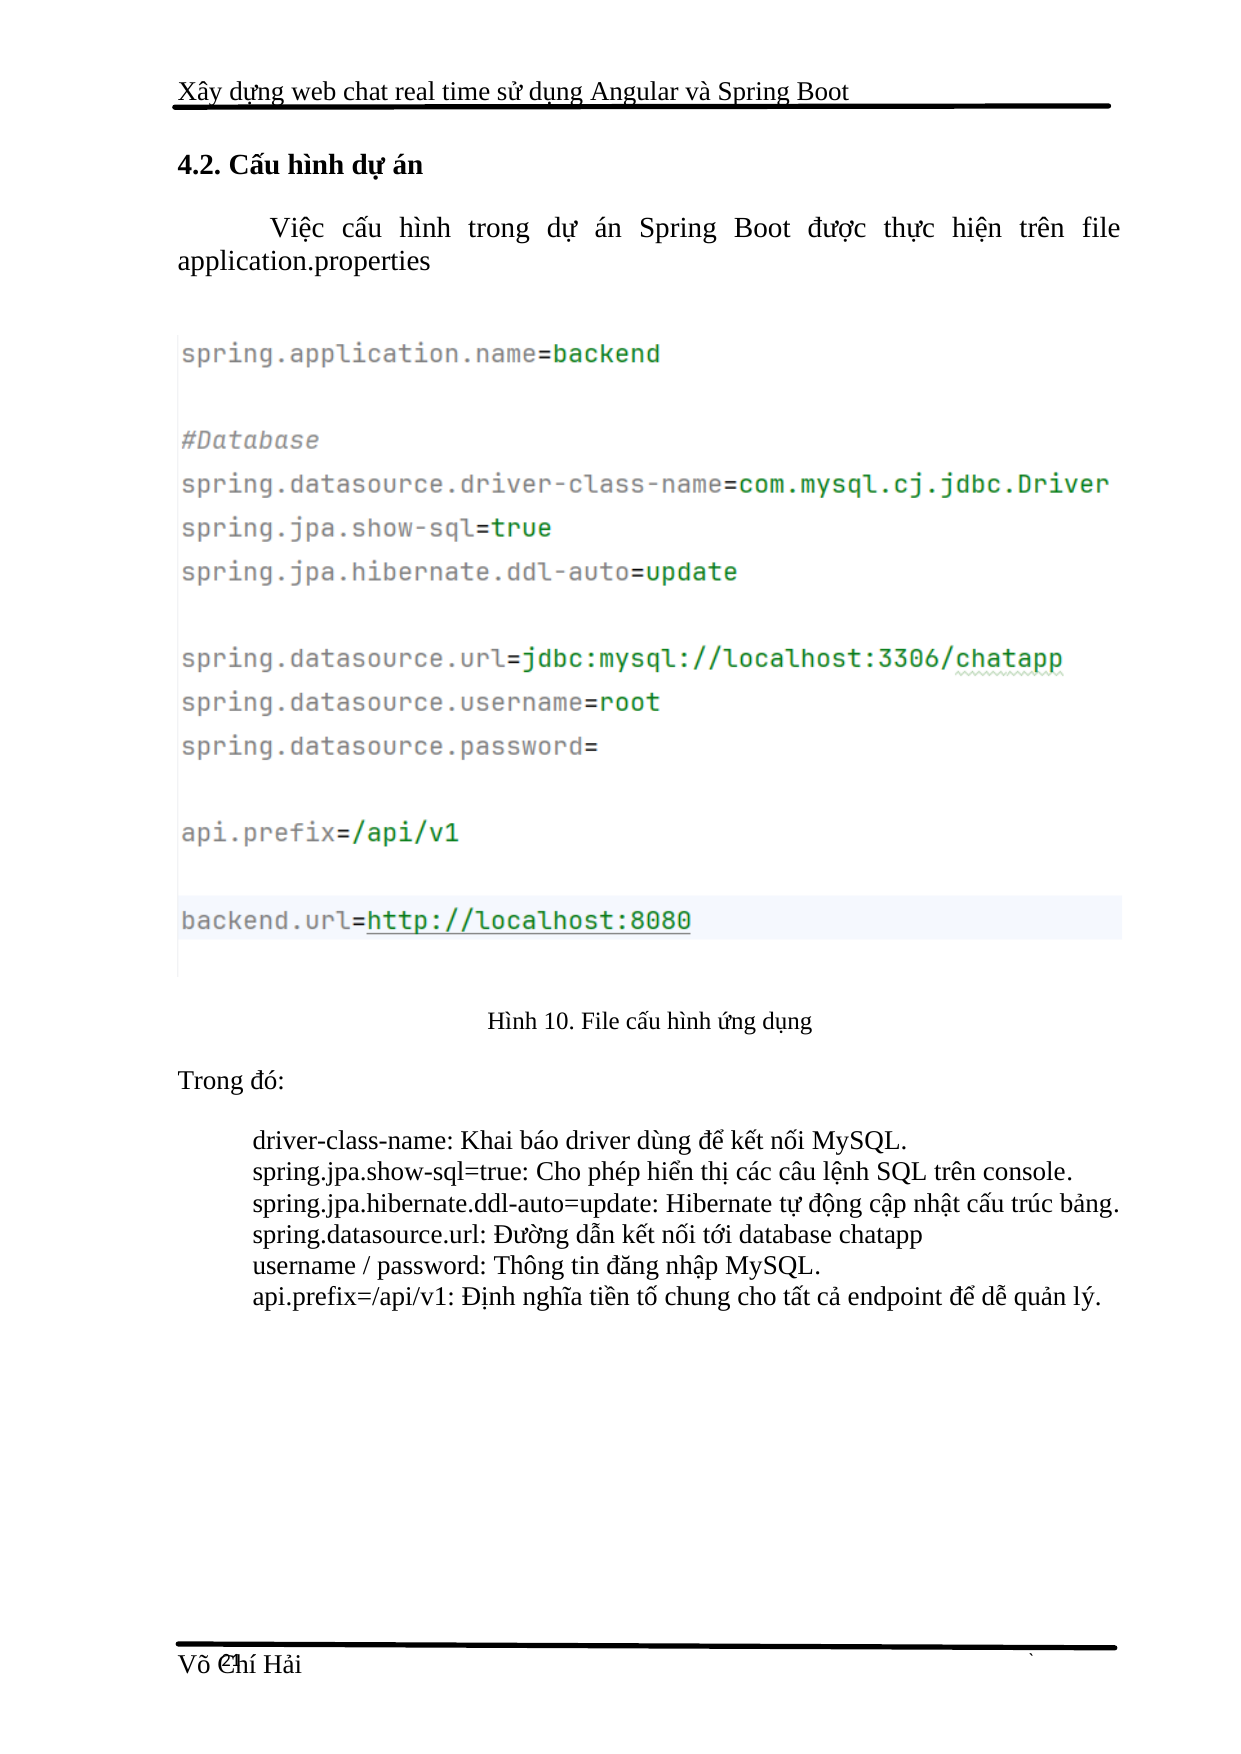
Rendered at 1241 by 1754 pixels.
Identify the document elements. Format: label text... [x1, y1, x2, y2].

text 4.2. Cấu hình dự án [177, 147, 1122, 181]
text Trong đó: [177, 1064, 1122, 1095]
text Việc cấu hình trong dự án Spring Boot được thực hiện trên file application.properties [177, 210, 1122, 277]
text Hình 10. File cấu hình ứng dụng [177, 1006, 1122, 1035]
picture [177, 335, 1123, 977]
text driver-class-name: Khai báo driver dùng để kết nối MySQL. spring.jpa.show-sql=true: Cho phép hiển thị các câu lệnh SQL trên console. spring.jpa.hibernate.ddl-auto=update: Hibernate tự động cập nhật cấu trúc bảng. spring.datasource.url: Đường dẫn kết nối tới database chatapp username / password: Thông tin đăng nhập MySQL. api.prefix=/api/v1: Định nghĩa tiền tố chung cho tất cả endpoint để dễ quản lý. [177, 1124, 1122, 1311]
